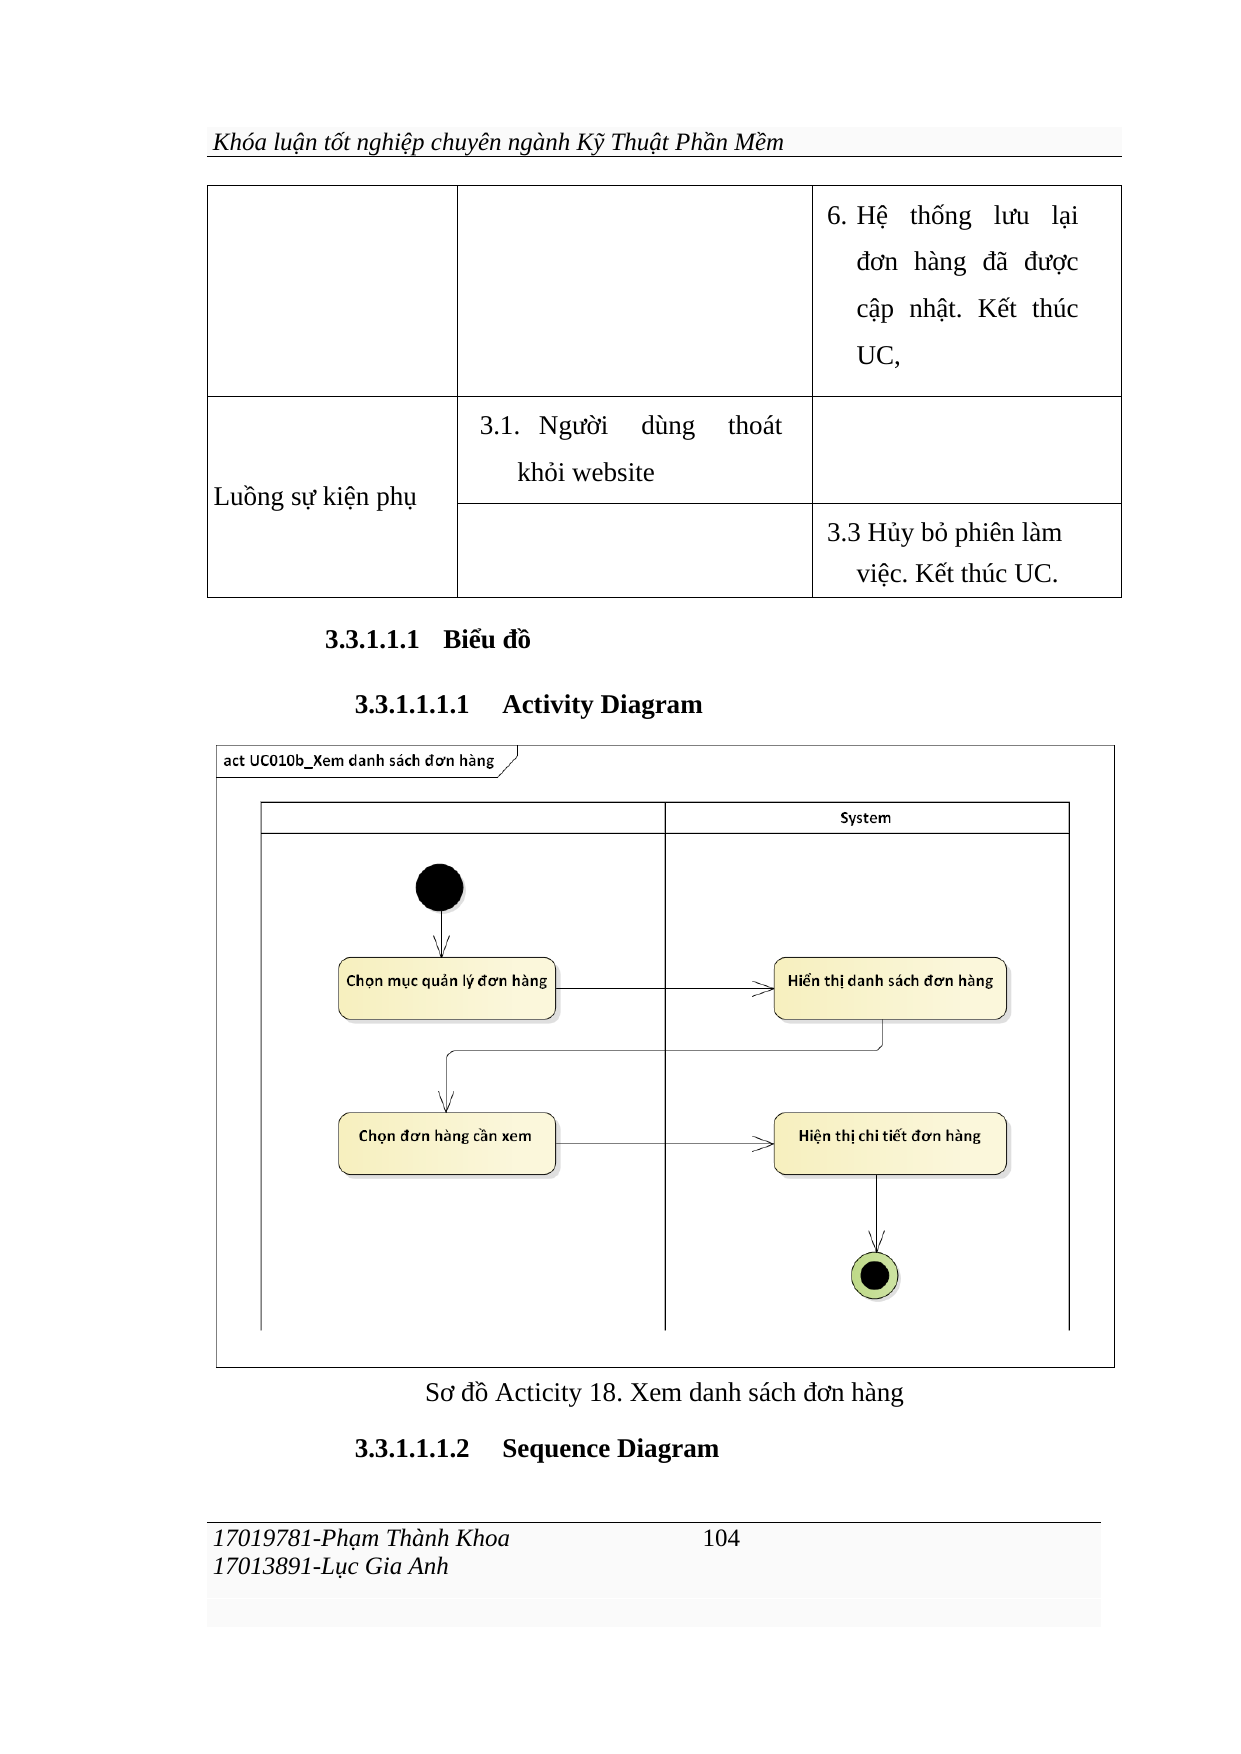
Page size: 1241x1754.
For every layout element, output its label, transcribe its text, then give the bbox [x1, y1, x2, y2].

picture [206, 735, 1123, 1376]
table_cell [458, 186, 812, 396]
table_cell Hệ thống lưu lại đơn hàng đã được cập nhật. Kết thúc UC, [813, 186, 1121, 396]
table_cell Luồng sự kiện phụ [208, 397, 457, 597]
text Sơ đồ Acticity 18. Xem danh sách đơn hàng [207, 1376, 1122, 1407]
table_cell Hủy bỏ phiên làm việc. Kết thúc UC. [813, 504, 1121, 597]
subtitle Activity Diagram [354, 689, 1122, 720]
table_cell [458, 504, 812, 597]
subtitle Biểu đồ [325, 623, 1122, 654]
table_cell [813, 397, 1121, 503]
subtitle Sequence Diagram [354, 1432, 1122, 1463]
table_cell Người dùng thoát khỏi website [458, 397, 812, 503]
